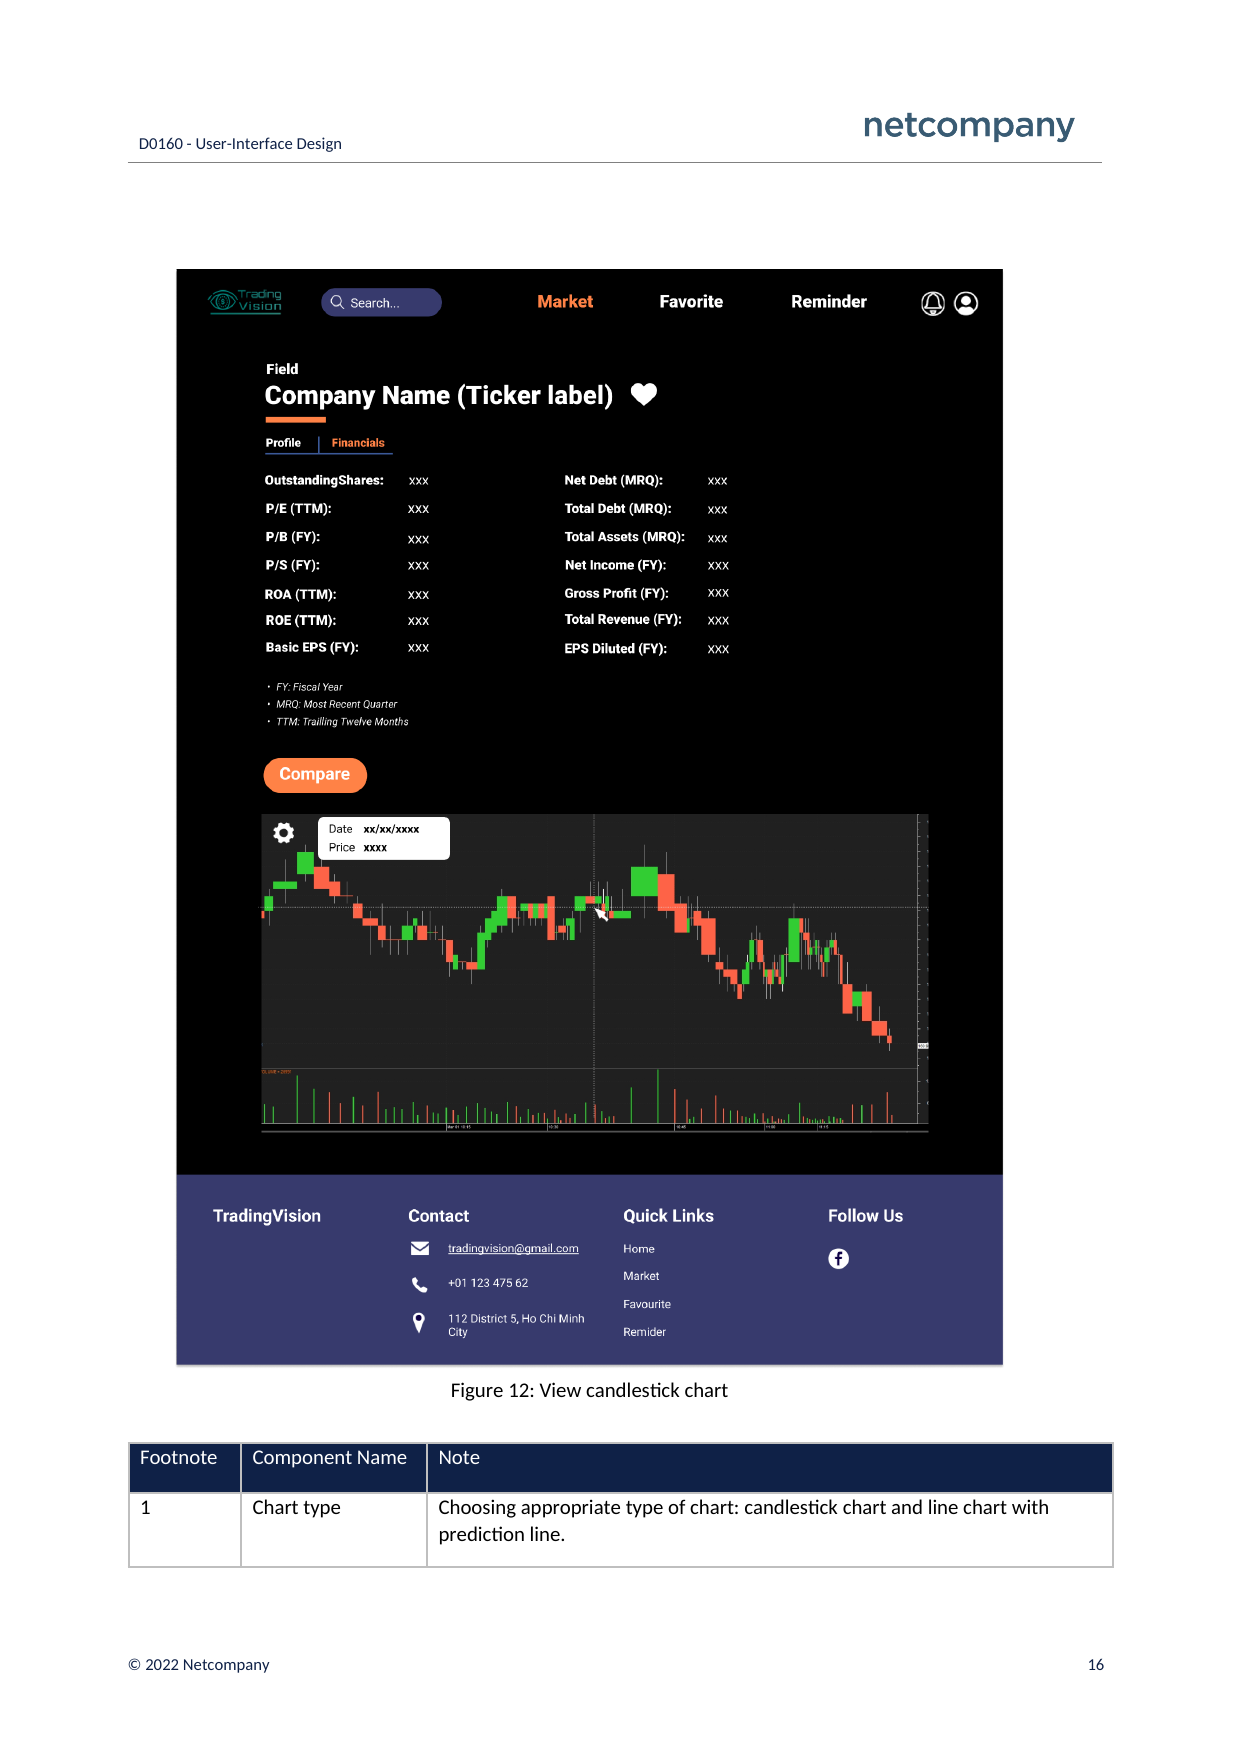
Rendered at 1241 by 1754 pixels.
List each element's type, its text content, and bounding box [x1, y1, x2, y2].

picture [847, 102, 1092, 150]
table_header Note [428, 1444, 1112, 1492]
picture [174, 269, 1005, 1369]
table_cell 1 [130, 1494, 240, 1566]
table_cell Choosing appropriate type of chart: candlestick chart and line chart with prediction line. [428, 1494, 1112, 1566]
table_header Footnote [130, 1444, 240, 1492]
table_cell Chart type [242, 1494, 426, 1566]
table_header Component Name [242, 1444, 426, 1492]
